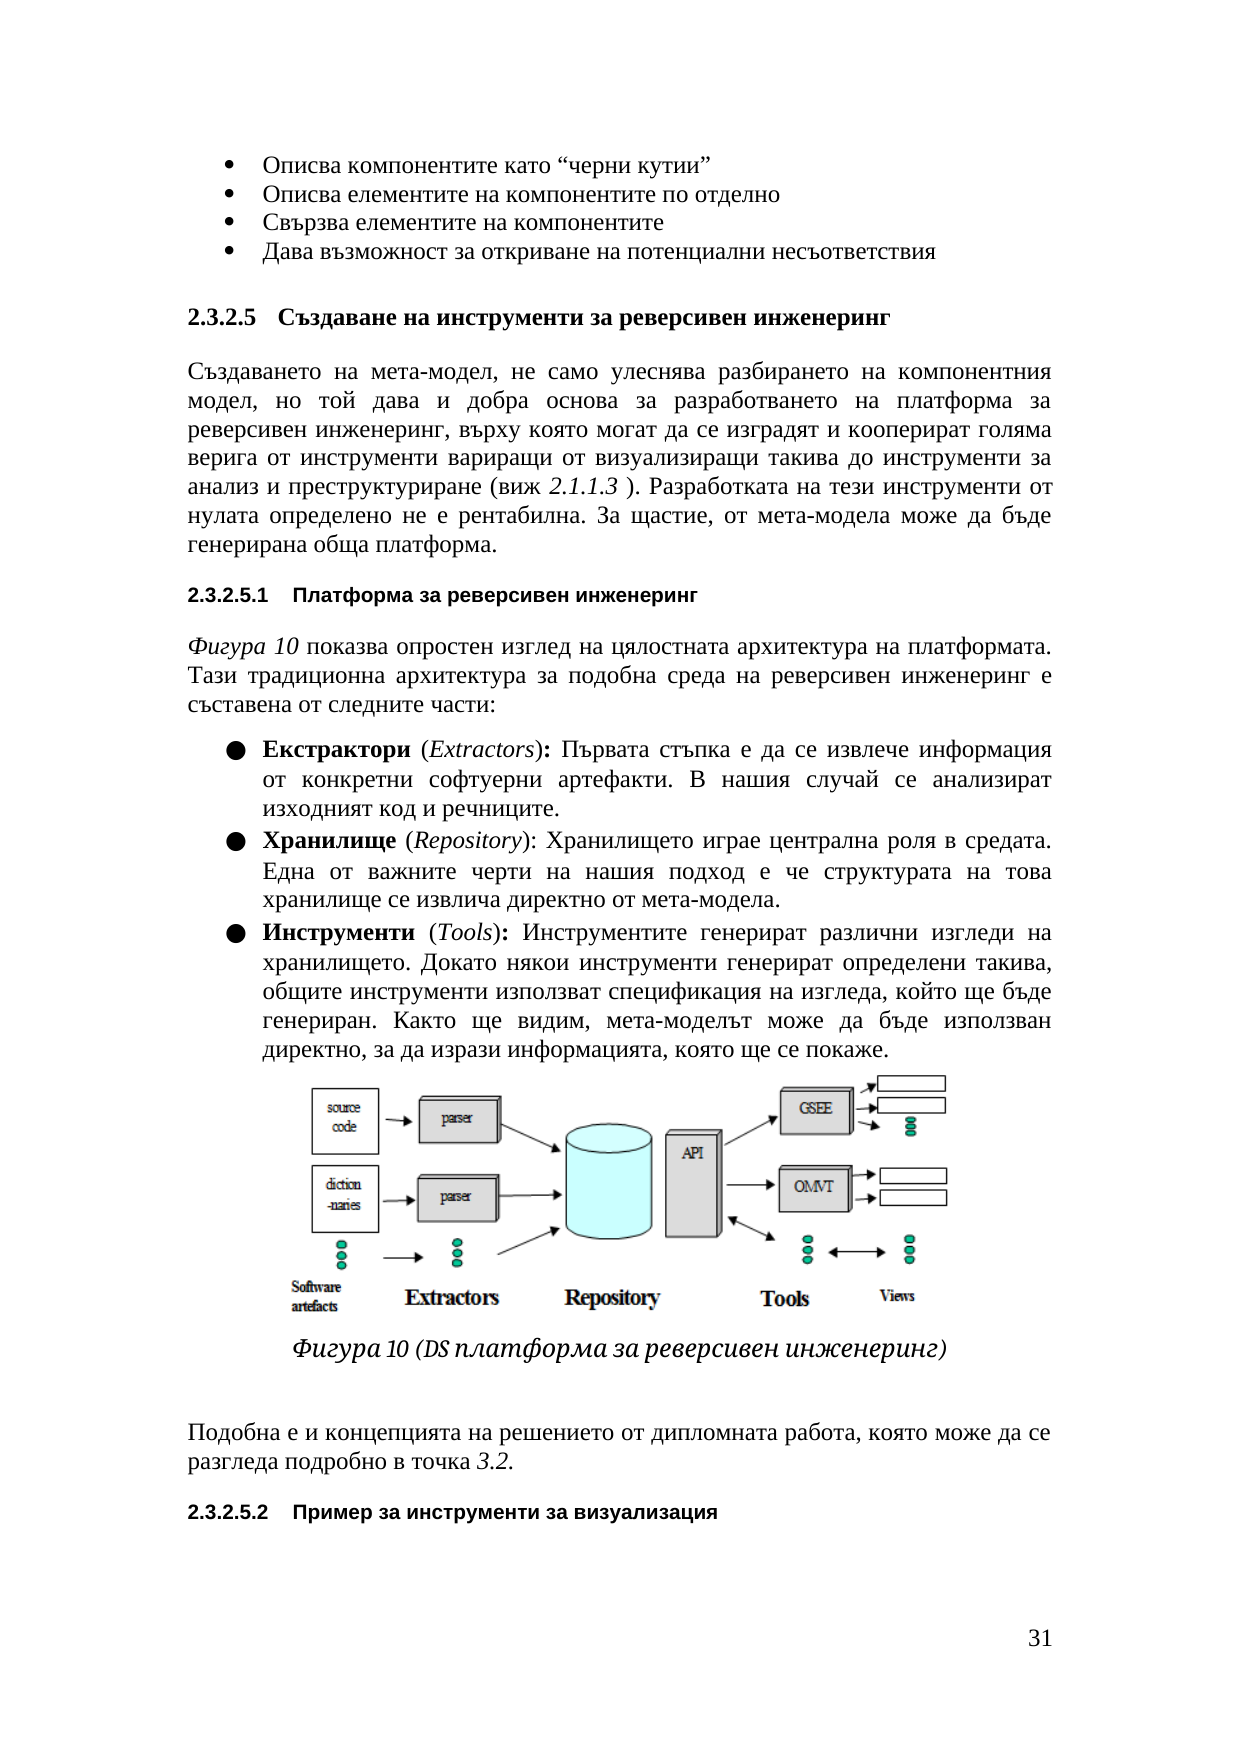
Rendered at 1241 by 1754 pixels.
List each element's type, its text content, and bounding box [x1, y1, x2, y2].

list Описва компонентите като “черни кутии” [225, 150, 1053, 179]
text Фигура 10 показва опростен изглед на цялостната архитектура на платформата. Тази традиционна архитектура за подобна среда на реверсивен инженеринг е съставена от следните части: [187, 631, 1053, 718]
subtitle Пример за инструменти за визуализация [187, 1500, 1053, 1524]
list Дава възможност за откриване на потенциални несъответствия [225, 236, 1053, 265]
list Свързва елементите на компонентите [225, 207, 1053, 236]
list Описва елементите на компонентите по отделно [225, 179, 1053, 207]
text Създаването на мета-модел, не само улеснява разбирането на компонентния модел, но той дава и добра основа за разработването на платформа за реверсивен инженеринг, върху която могат да се изградят и кооперират голяма верига от инструменти вариращи от визуализиращи такива до инструменти за анализ и преструктуриране (виж 2.1.1.3 ). Разработката на тези инструменти от нулата определено не е рентабилна. За щастие, от мета-модела може да бъде генерирана обща платформа. [187, 356, 1053, 557]
list Екстрактори (Extractors): Първата стъпка е да се извлече информация от конкретни софтуерни артефакти. В нашия случай се анализират изходният код и речниците. [225, 730, 1053, 822]
list Инструменти (Tools): Инструментите генерират различни изгледи на хранилището. Докато някои инструменти генерират определени такива, общите инструменти използват спецификация на изгледа, който ще бъде генериран. Както ще видим, мета-моделът може да бъде използван директно, за да изрази информацията, която ще се покаже. [225, 913, 1053, 1062]
subtitle Създаване на инструменти за реверсивен инженеринг [187, 302, 1053, 331]
subtitle Платформа за реверсивен инженеринг [187, 582, 1053, 606]
text Подобна е и концепцията на решението от дипломната работа, която може да се разгледа подробно в точка 3.2. [187, 1417, 1053, 1475]
list Хранилище (Repository): Хранилището играе централна роля в средата. Една от важните черти на нашия подход е че структурата на това хранилище се извлича директно от мета-модела. [225, 822, 1053, 913]
picture [276, 1075, 964, 1323]
text Фигура 10 (DS платформа за реверсивен инженеринг) [187, 1335, 1053, 1363]
